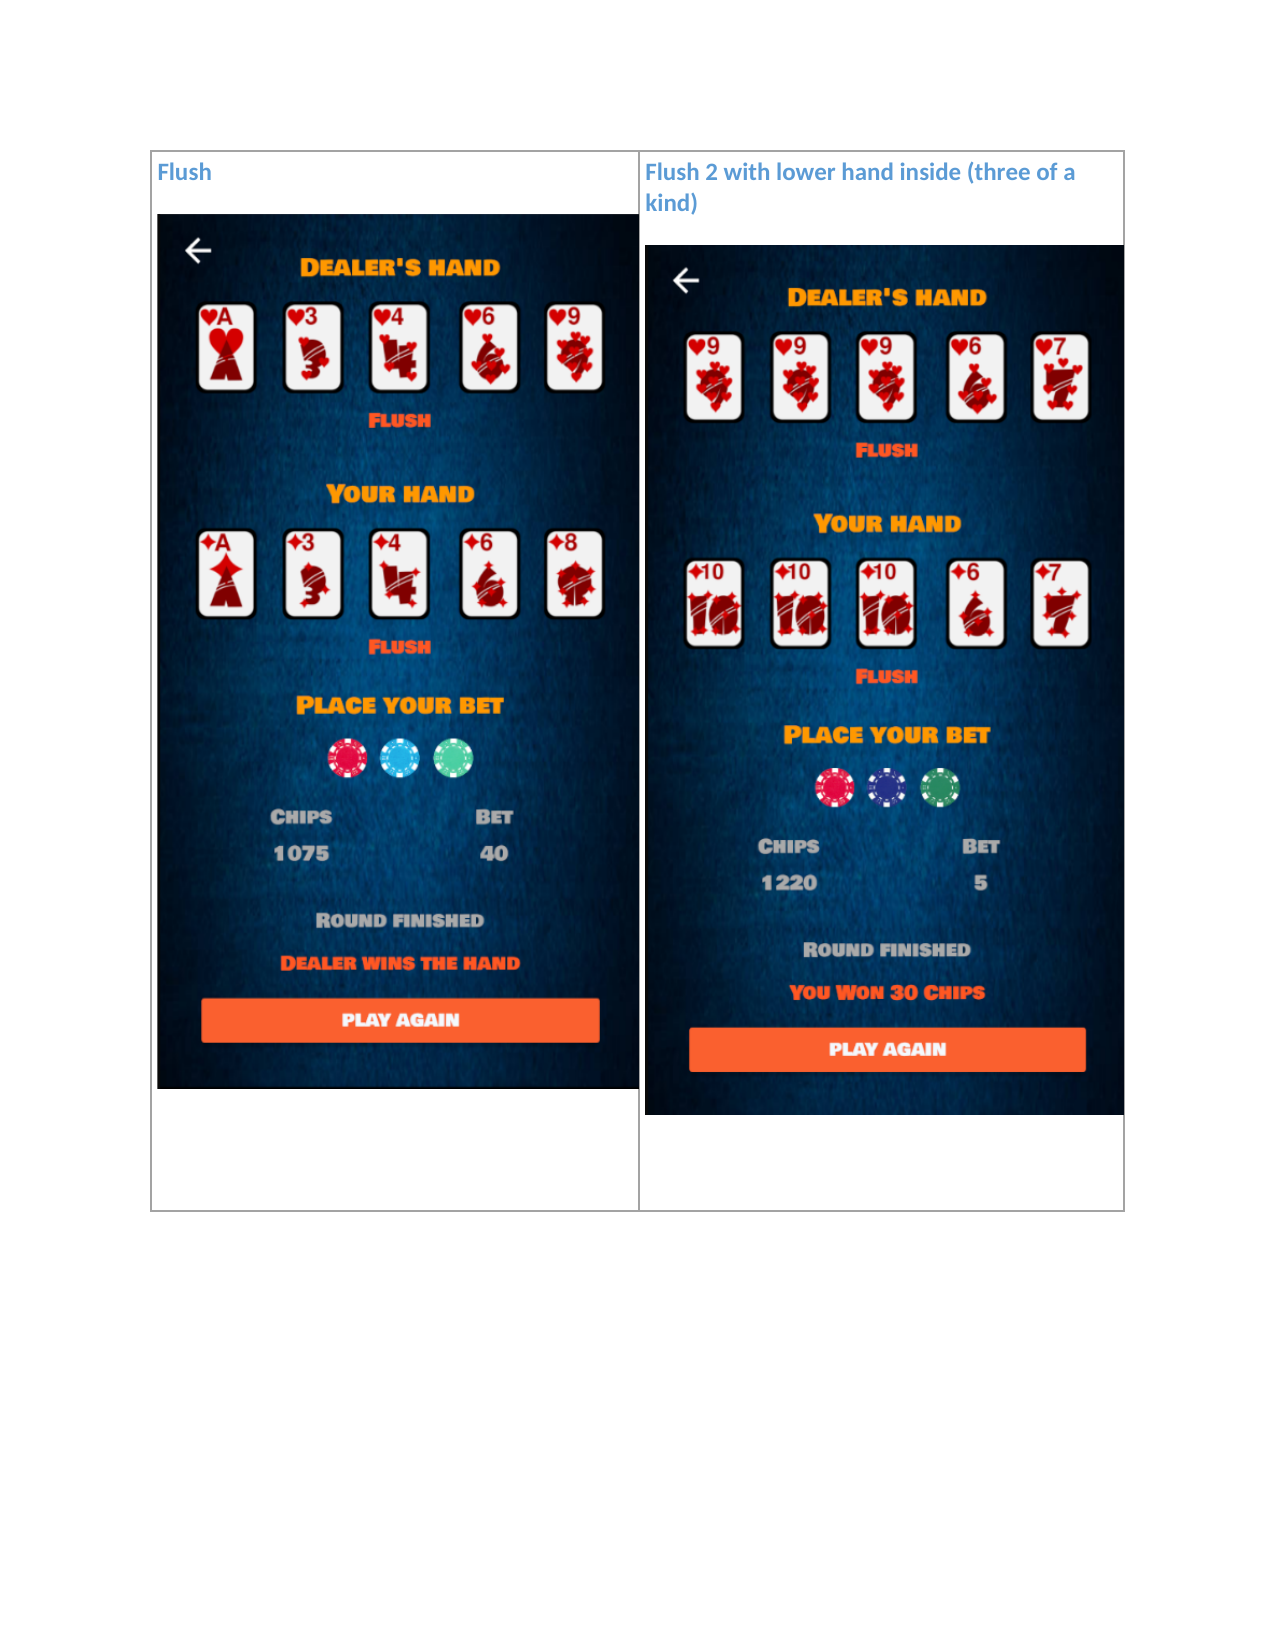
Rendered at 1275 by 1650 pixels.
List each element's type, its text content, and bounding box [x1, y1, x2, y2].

table_header Flush [152, 152, 638, 1210]
picture [157, 214, 639, 1089]
picture [645, 245, 1124, 1115]
table_header Flush 2 with lower hand inside (three of a kind) [640, 152, 1123, 1210]
